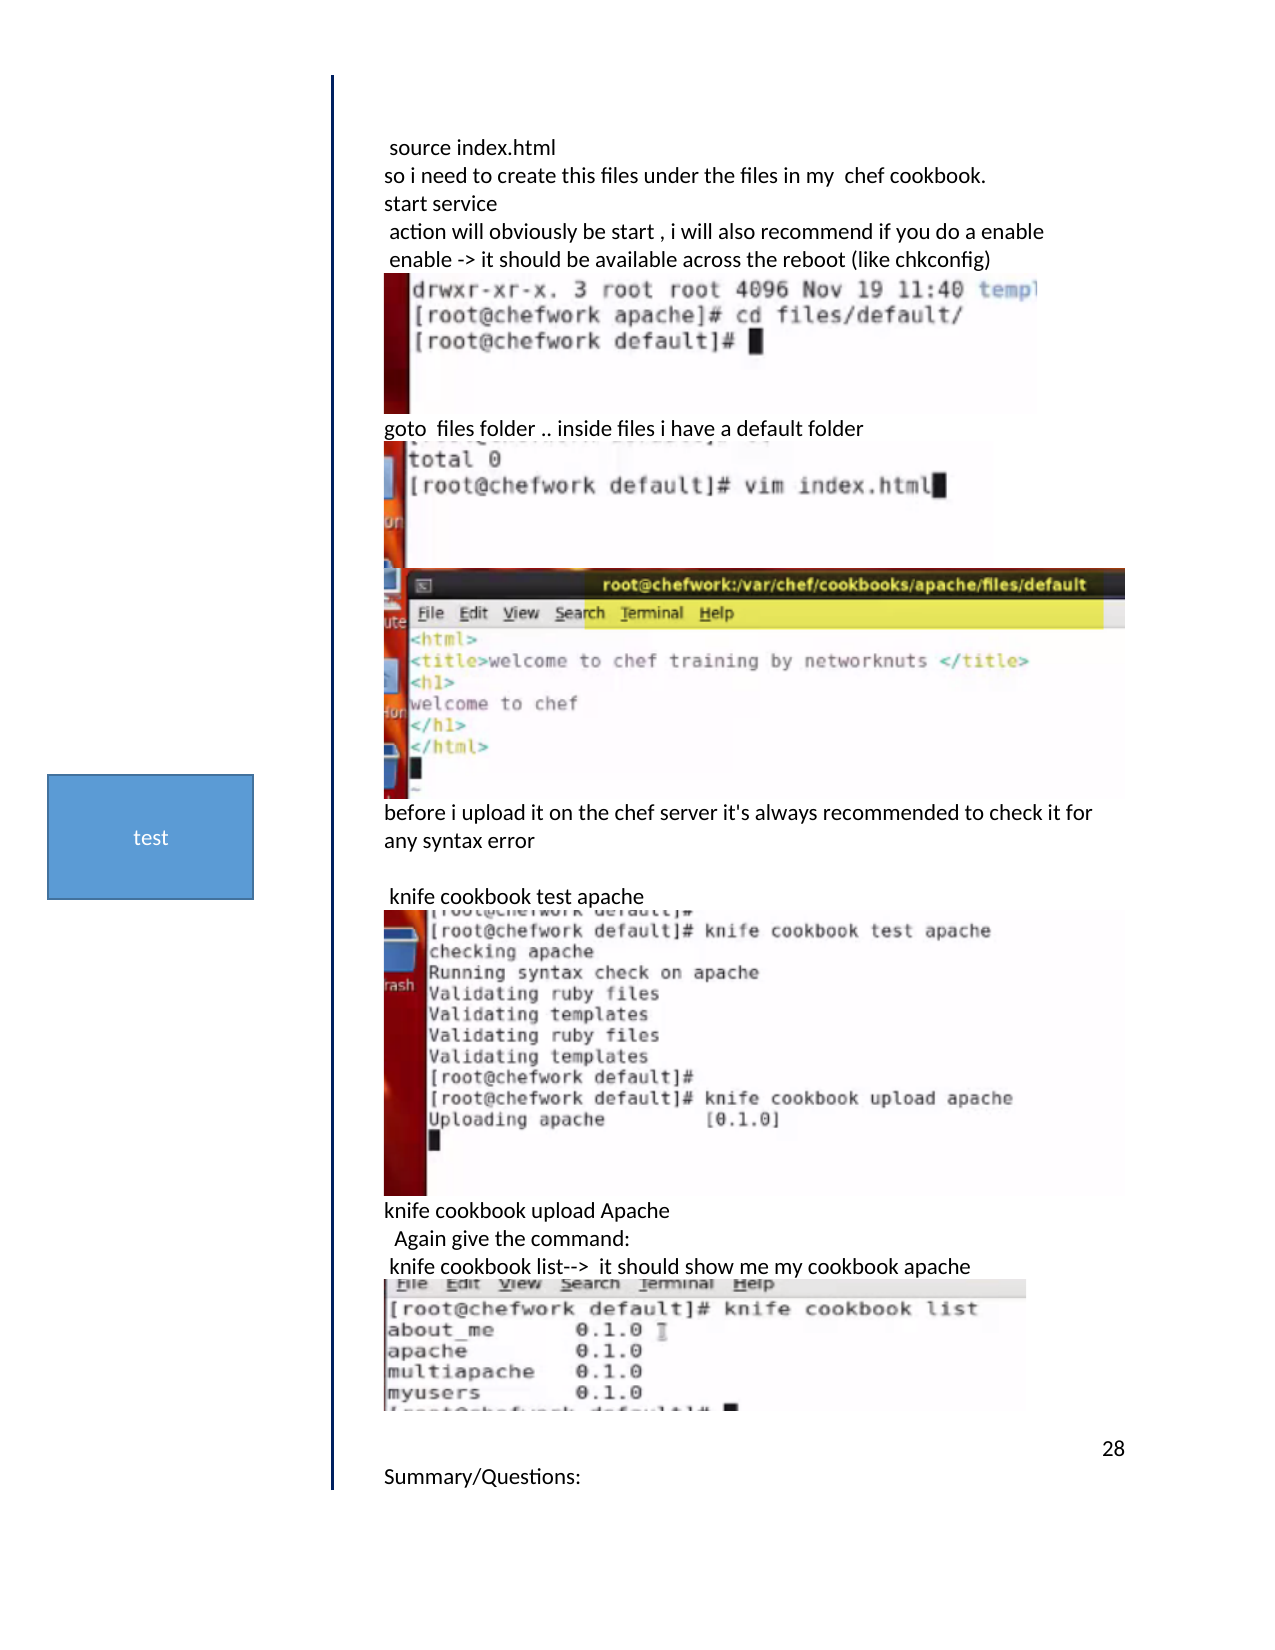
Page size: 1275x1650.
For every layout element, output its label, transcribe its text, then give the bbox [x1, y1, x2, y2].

text before i upload it on the chef server it's always recommended to check it for any syntax error [384, 799, 1125, 854]
text knife cookbook test apache [384, 882, 1125, 910]
text goto files folder .. inside files i have a default folder [384, 414, 1125, 442]
picture [383, 273, 1038, 414]
text knife cookbook upload Apache [384, 1196, 1125, 1224]
text enable -> it should be available across the reboot (like chkconfig) [384, 245, 1125, 273]
text source index.html [384, 133, 1125, 161]
text action will obviously be start , i will also recommend if you do a enable [384, 217, 1125, 245]
picture [383, 441, 1125, 799]
text Again give the command: [384, 1224, 1125, 1252]
text knife cookbook list--> it should show me my cookbook apache [384, 1252, 1125, 1280]
picture [383, 910, 1125, 1196]
text so i need to create this files under the files in my chef cookbook. [384, 161, 1125, 189]
picture [383, 1279, 1027, 1411]
text start service [384, 189, 1125, 217]
